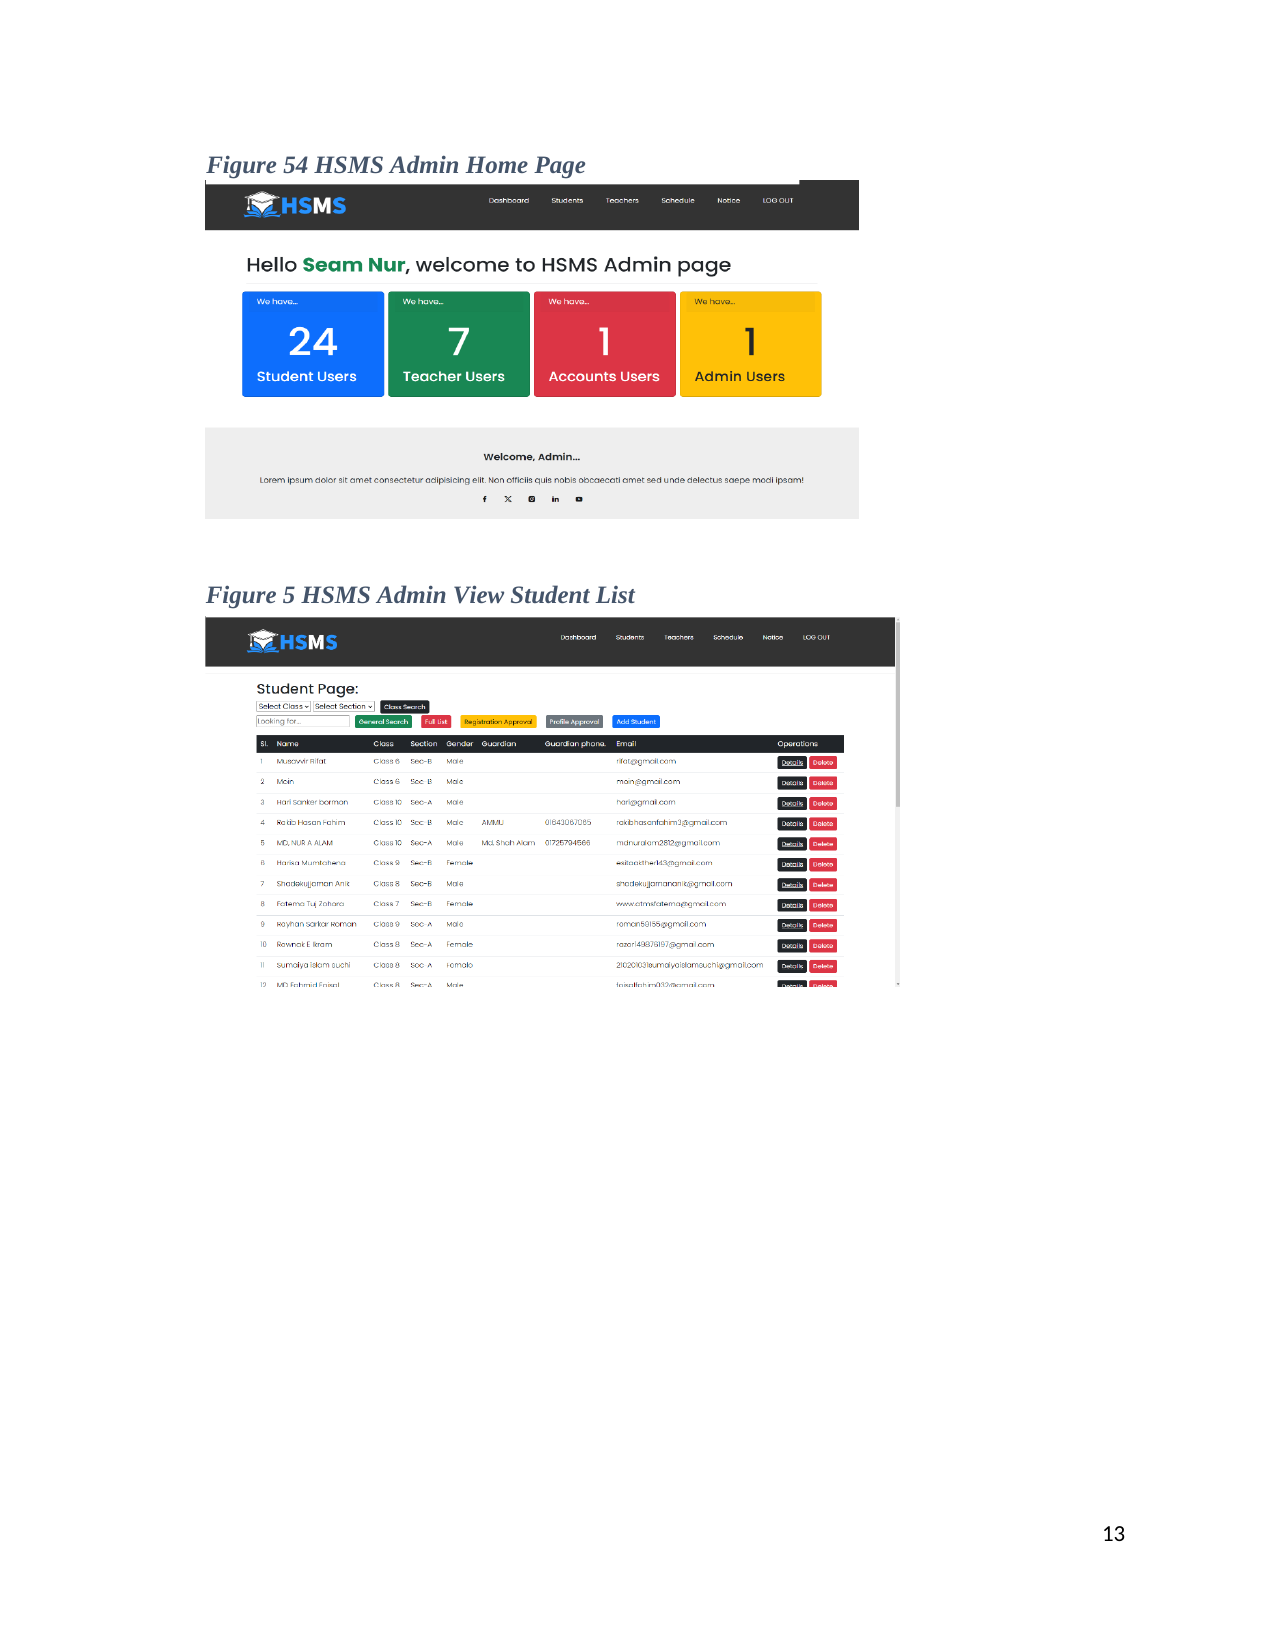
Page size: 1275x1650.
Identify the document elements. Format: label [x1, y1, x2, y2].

picture [205, 180, 859, 519]
picture [205, 618, 900, 987]
